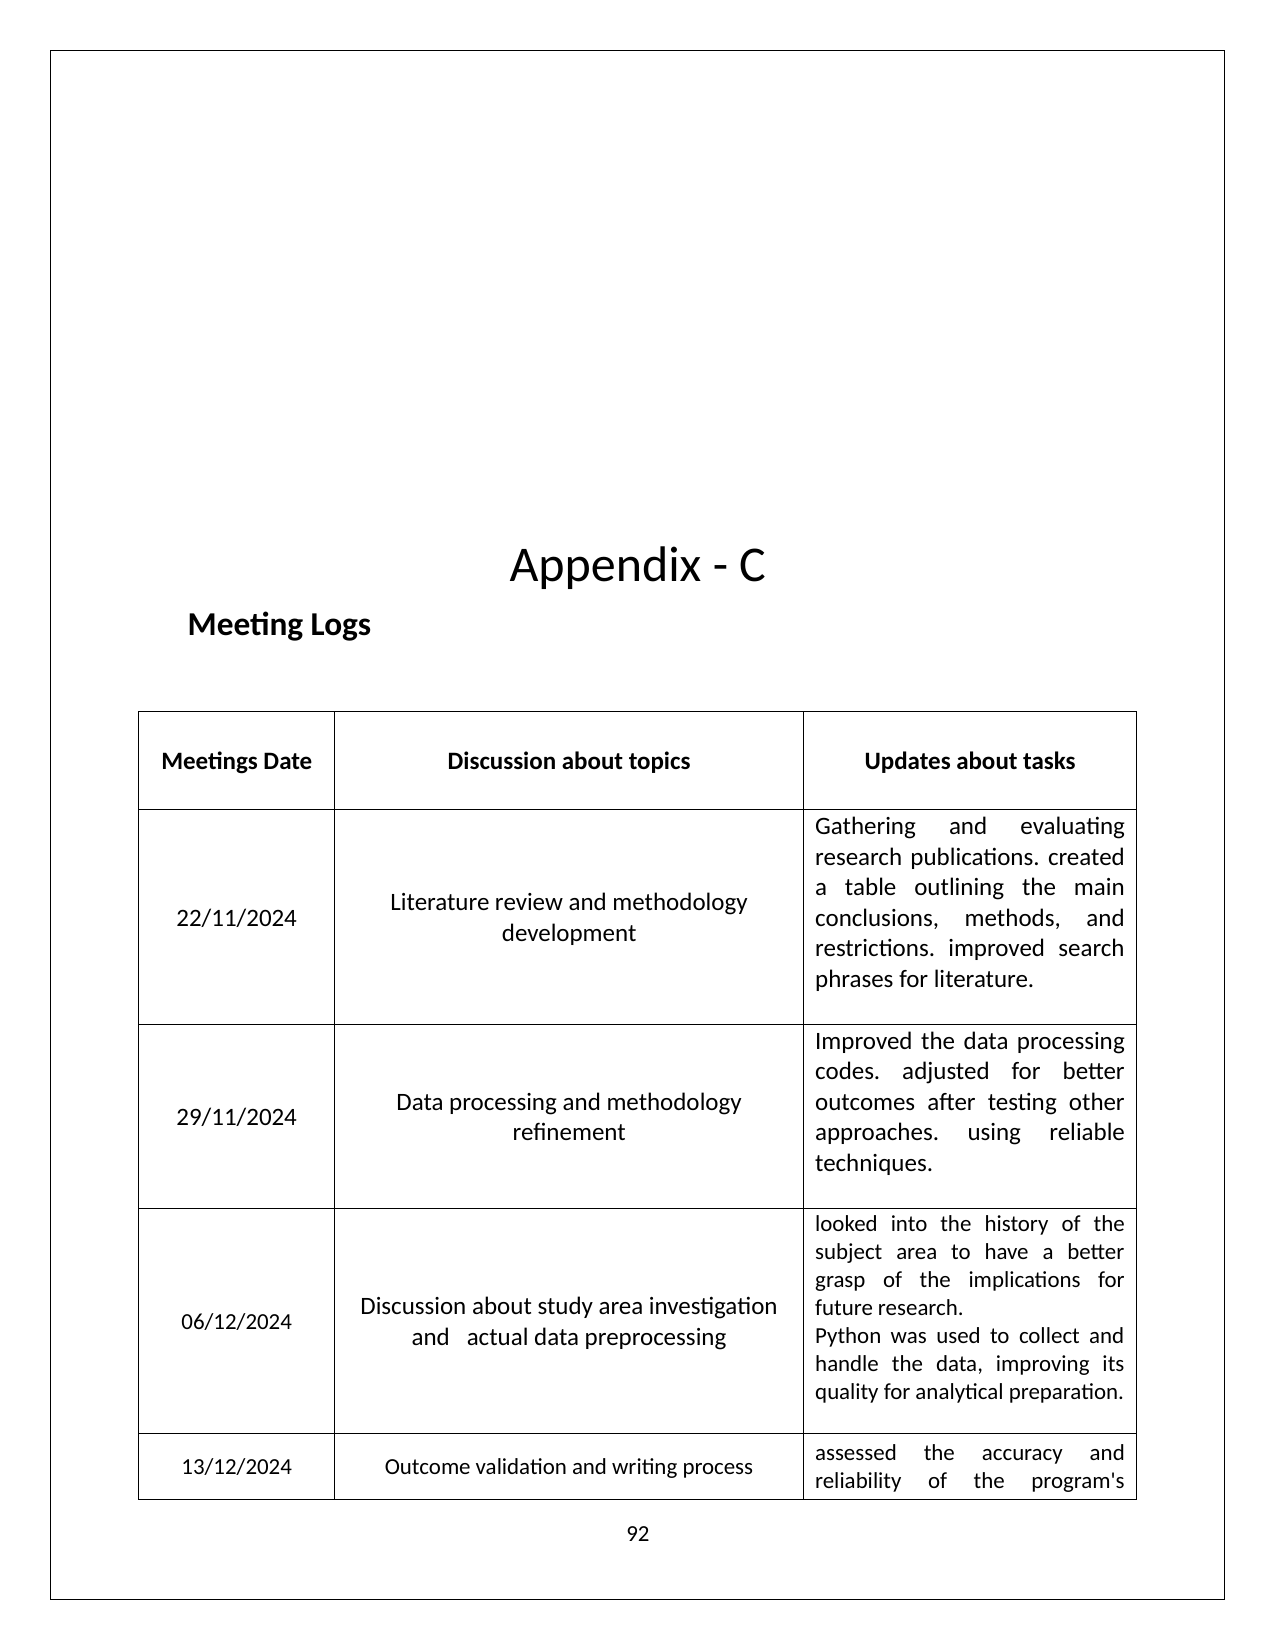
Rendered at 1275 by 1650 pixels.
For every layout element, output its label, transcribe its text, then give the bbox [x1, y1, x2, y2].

table_header Discussion about topics [335, 712, 803, 809]
table_cell Gathering and evaluating research publications. created a table outlining the main conclusions, methods, and restrictions. improved search phrases for literature. [804, 810, 1136, 1024]
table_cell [335, 1434, 803, 1499]
table_header Updates about tasks [804, 712, 1136, 809]
table_cell 13/12/2024 [139, 1434, 334, 1499]
table_cell Data processing and methodology refinement [335, 1025, 803, 1208]
table_cell 29/11/2024 [139, 1025, 334, 1208]
table_cell 22/11/2024 [139, 810, 334, 1024]
subtitle Appendix - C [150, 533, 1125, 594]
table_cell Improved the data processing codes. adjusted for better outcomes after testing other approaches. using reliable techniques. [804, 1025, 1136, 1208]
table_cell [804, 1434, 1136, 1499]
table_cell Literature review and methodology development [335, 810, 803, 1024]
table_header Meetings Date [139, 712, 334, 809]
subtitle Meeting Logs [187, 603, 1125, 644]
table_cell Discussion about study area investigation and actual data preprocessing [335, 1209, 803, 1433]
table_cell 06/12/2024 [139, 1209, 334, 1433]
table_cell looked into the history of the subject area to have a better grasp of the implications for future research. Python was used to collect and handle the data, improving its quality for analytical preparation. [804, 1209, 1136, 1433]
